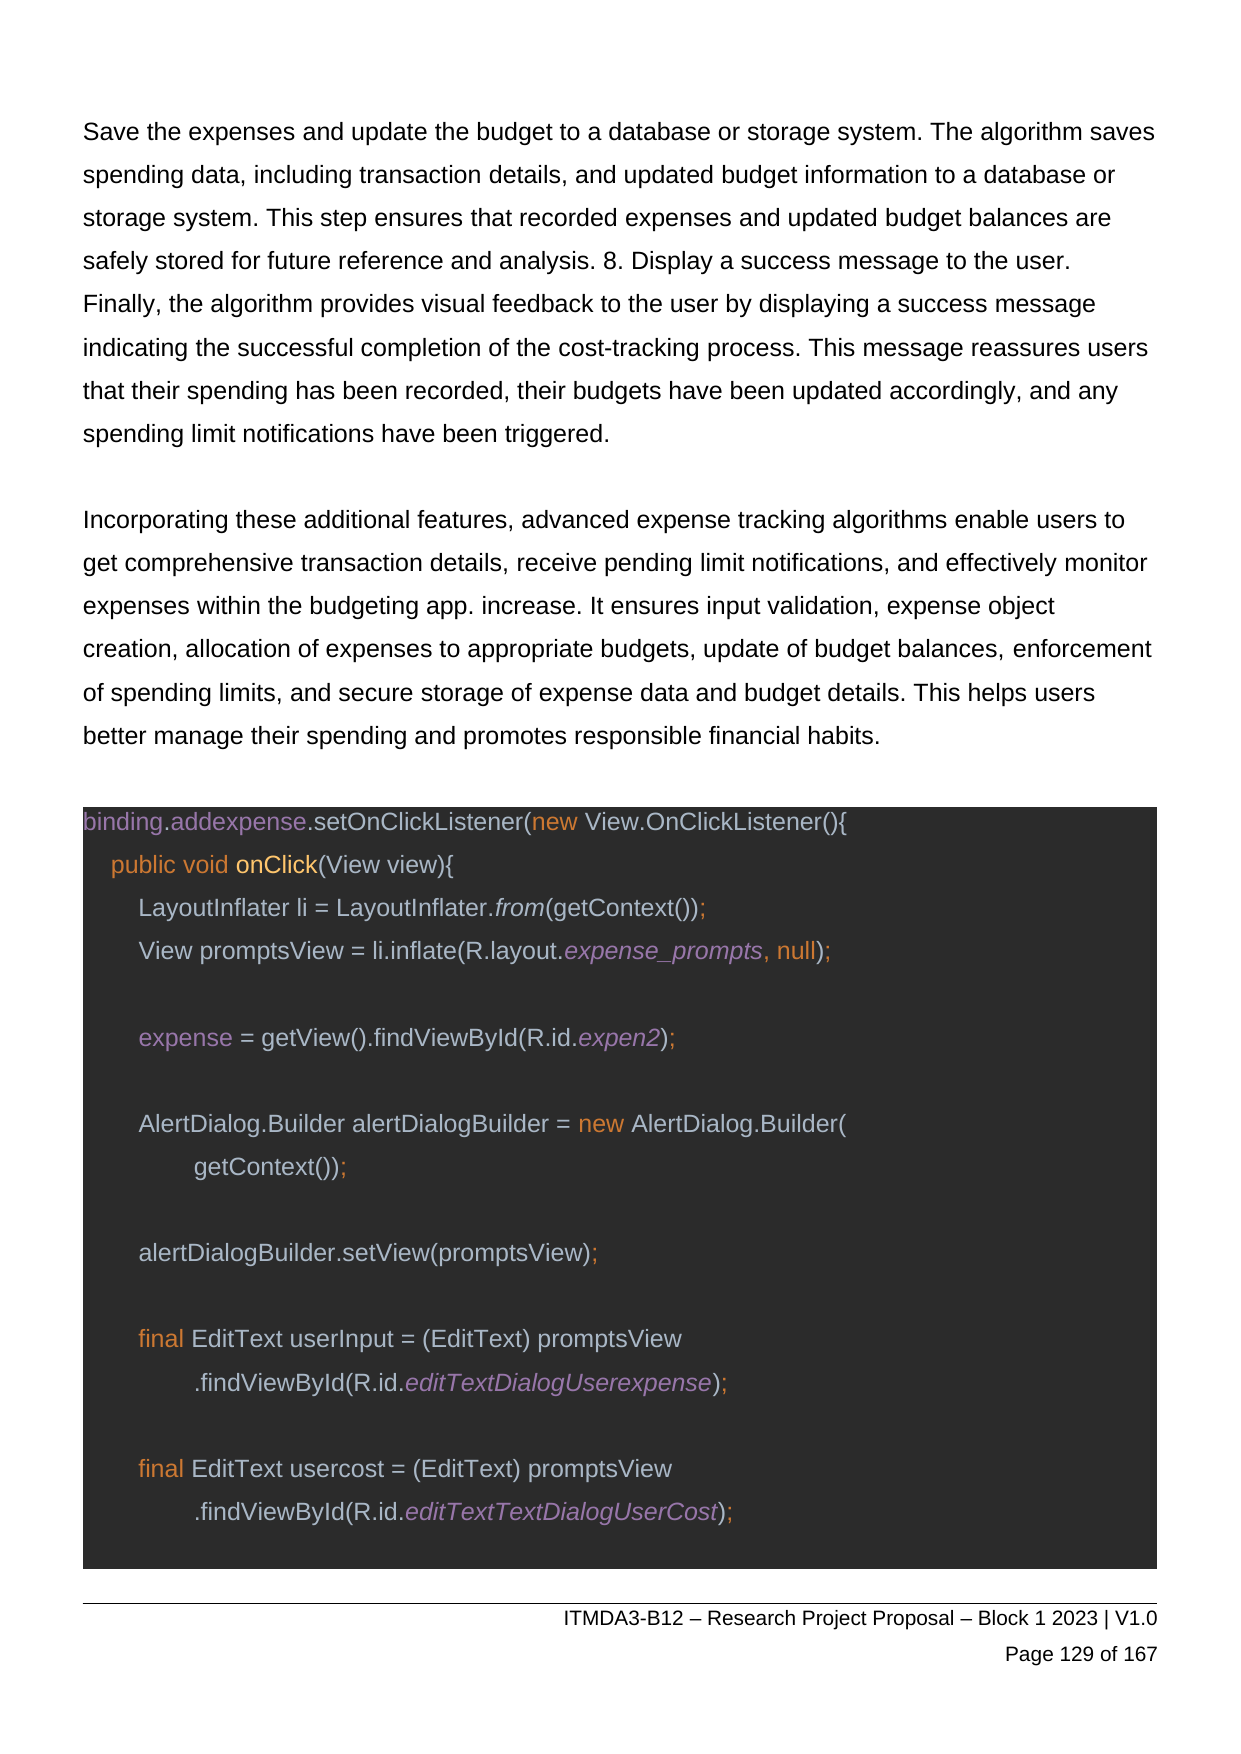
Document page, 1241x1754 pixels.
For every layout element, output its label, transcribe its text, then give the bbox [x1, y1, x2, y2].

text Finally, the algorithm provides visual feedback to the user by displaying a success message indicating the successful completion of the cost-tracking process. This message reassures users that their spending has been recorded, their budgets have been updated accordingly, and any spending limit notifications have been triggered. [83, 289, 1157, 447]
text Incorporating these additional features, advanced expense tracking algorithms enable users to get comprehensive transaction details, receive pending limit notifications, and effectively monitor expenses within the budgeting app. increase. It ensures input validation, expense object creation, allocation of expenses to appropriate budgets, update of budget balances, enforcement of spending limits, and secure storage of expense data and budget details. This helps users better manage their spending and promotes responsible financial habits. [83, 505, 1157, 749]
text alertDialogBuilder.setView(promptsView); [83, 1195, 1157, 1267]
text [83, 1411, 1157, 1569]
text final EditText userInput = (EditText) promptsView .findViewById(R.id.editTextDialogUserexpense); [83, 1281, 1157, 1396]
text binding.addexpense.setOnClickListener(new View.OnClickListener(){ public void onClick(View view){ LayoutInflater li = LayoutInflater.from(getContext()); View promptsView = li.inflate(R.layout.expense_prompts, null); expense = getView().findViewById(R.id.expen2); [83, 807, 1157, 1051]
text AlertDialog.Builder alertDialogBuilder = new AlertDialog.Builder( getContext()); [83, 1066, 1157, 1181]
text Save the expenses and update the budget to a database or storage system. The algorithm saves spending data, including transaction details, and updated budget information to a database or storage system. This step ensures that recorded expenses and updated budget balances are safely stored for future reference and analysis. 8. Display a success message to the user. [83, 117, 1157, 275]
